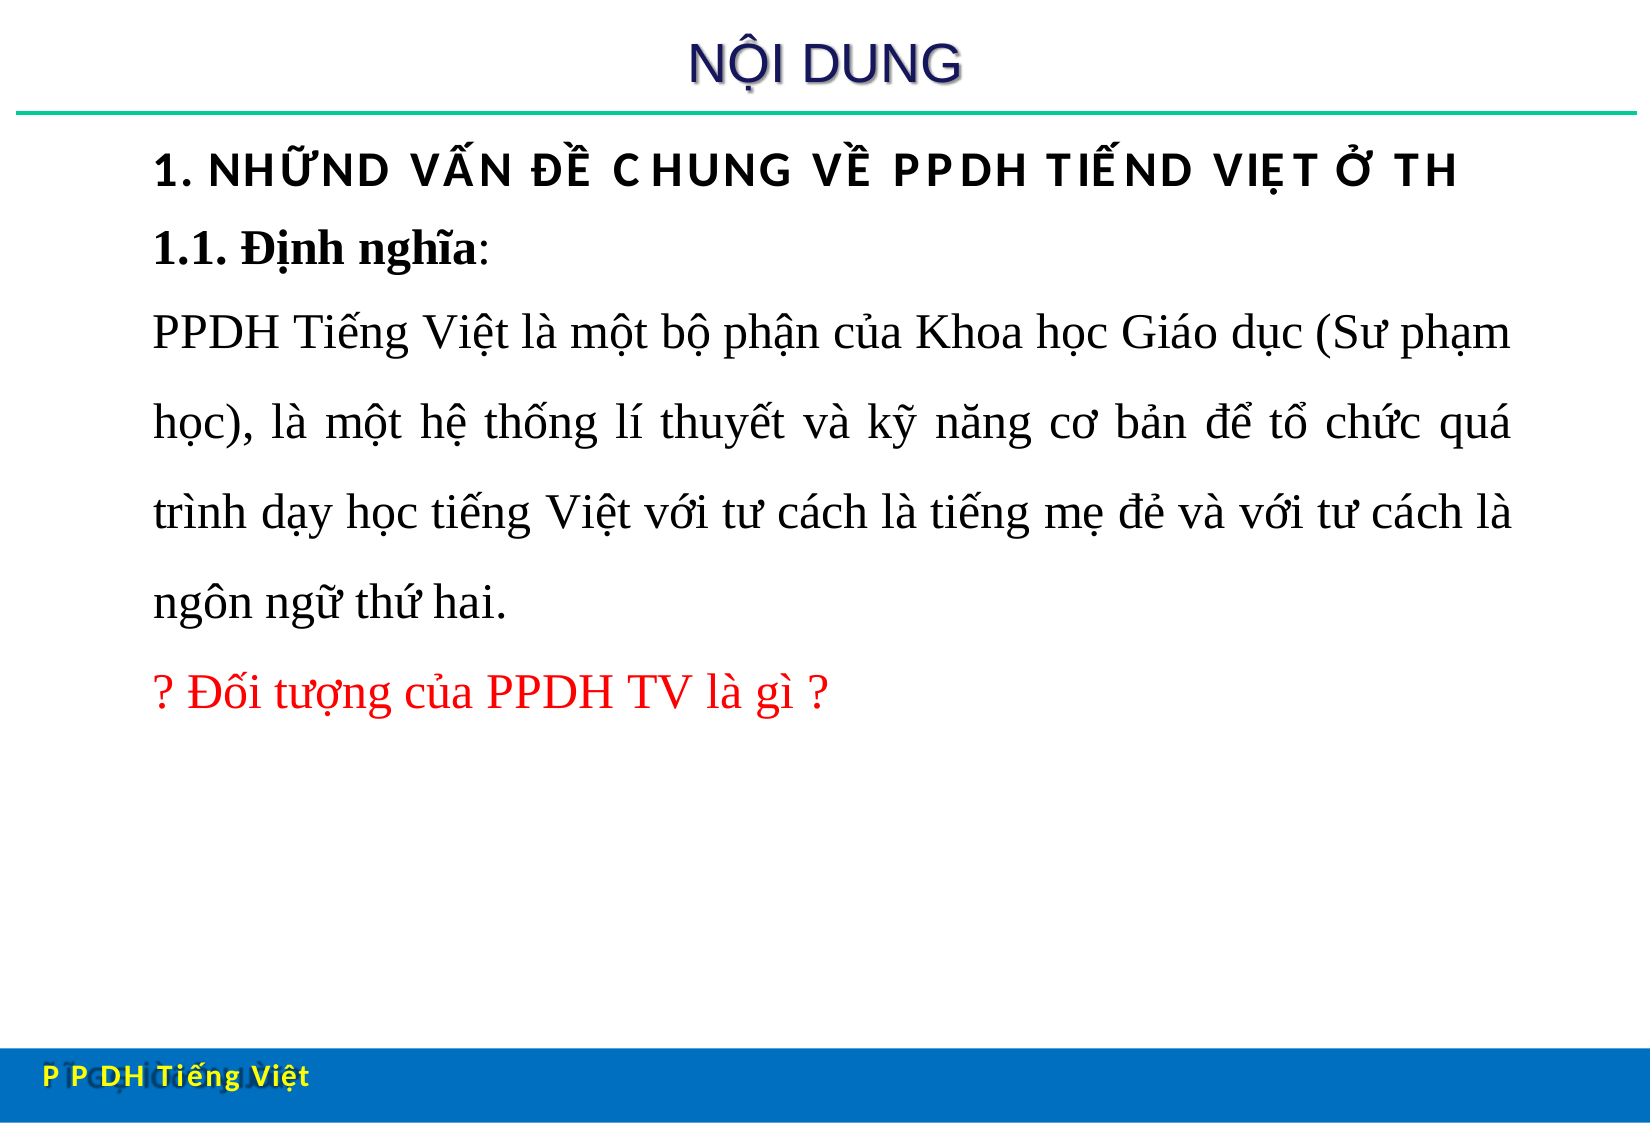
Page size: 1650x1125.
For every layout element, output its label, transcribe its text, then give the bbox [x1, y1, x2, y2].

text ngôn ngữ thứ hai. [153, 572, 1563, 629]
text 1. NHỮND VẤN ĐỀ C HUNG VỀ PPDH TIẾND VIỆT Ở TH 1.1. Định nghĩa: [152, 138, 1467, 276]
text ? Đối tượng của PPDH TV là gì ? [152, 662, 1563, 719]
text PPDH Tiếng Việt là một bộ phận của Khoa học Giáo dục (Sư phạm [152, 302, 1563, 359]
text học), là một hệ thống lí thuyết và kỹ năng cơ bản để tổ chức quá [153, 392, 1563, 449]
picture [22, 1045, 318, 1118]
picture [653, 10, 1001, 133]
text P P DH Tiếng Việt [42, 1056, 1563, 1094]
text trình dạy học tiếng Việt với tư cách là tiếng mẹ đẻ và với tư cách là [153, 482, 1563, 539]
text NỘI DUNG [687, 31, 1563, 94]
